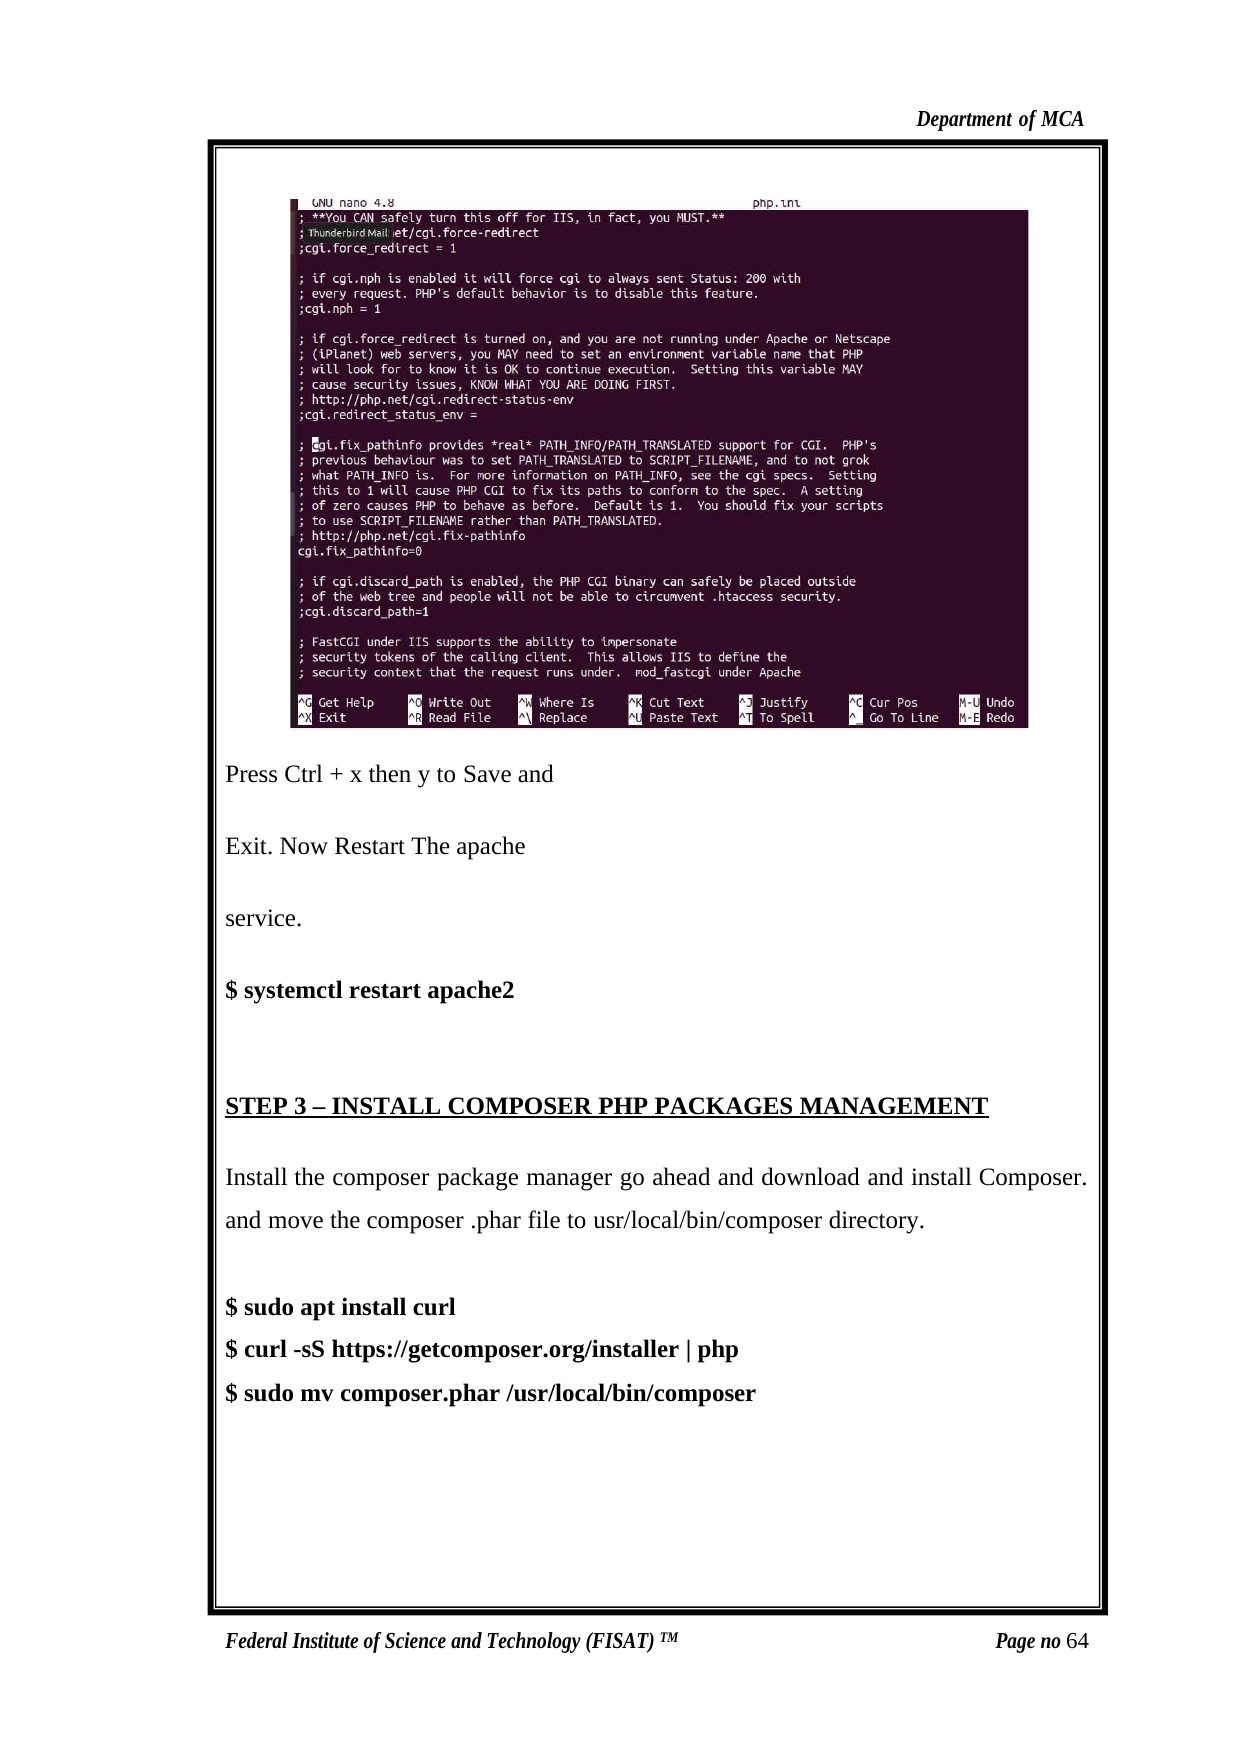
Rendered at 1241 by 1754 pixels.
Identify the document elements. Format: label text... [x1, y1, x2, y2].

picture [290, 199, 1029, 730]
text $ curl -sS https://getcomposer.org/installer | php [225, 1334, 1105, 1363]
text $ sudo apt install curl [225, 1292, 1105, 1320]
text $ systemctl restart apache2 [225, 975, 1105, 1004]
text Press Ctrl + x then y to Save and Exit. Now Restart The apache service. [225, 759, 607, 932]
text Install the composer package manager go ahead and download and install Composer. and move the composer .phar file to usr/local/bin/composer directory. [225, 1162, 1105, 1234]
subtitle STEP 3 – INSTALL COMPOSER PHP PACKAGES MANAGEMENT [225, 1091, 1105, 1120]
text $ sudo mv composer.phar /usr/local/bin/composer [225, 1378, 1105, 1407]
